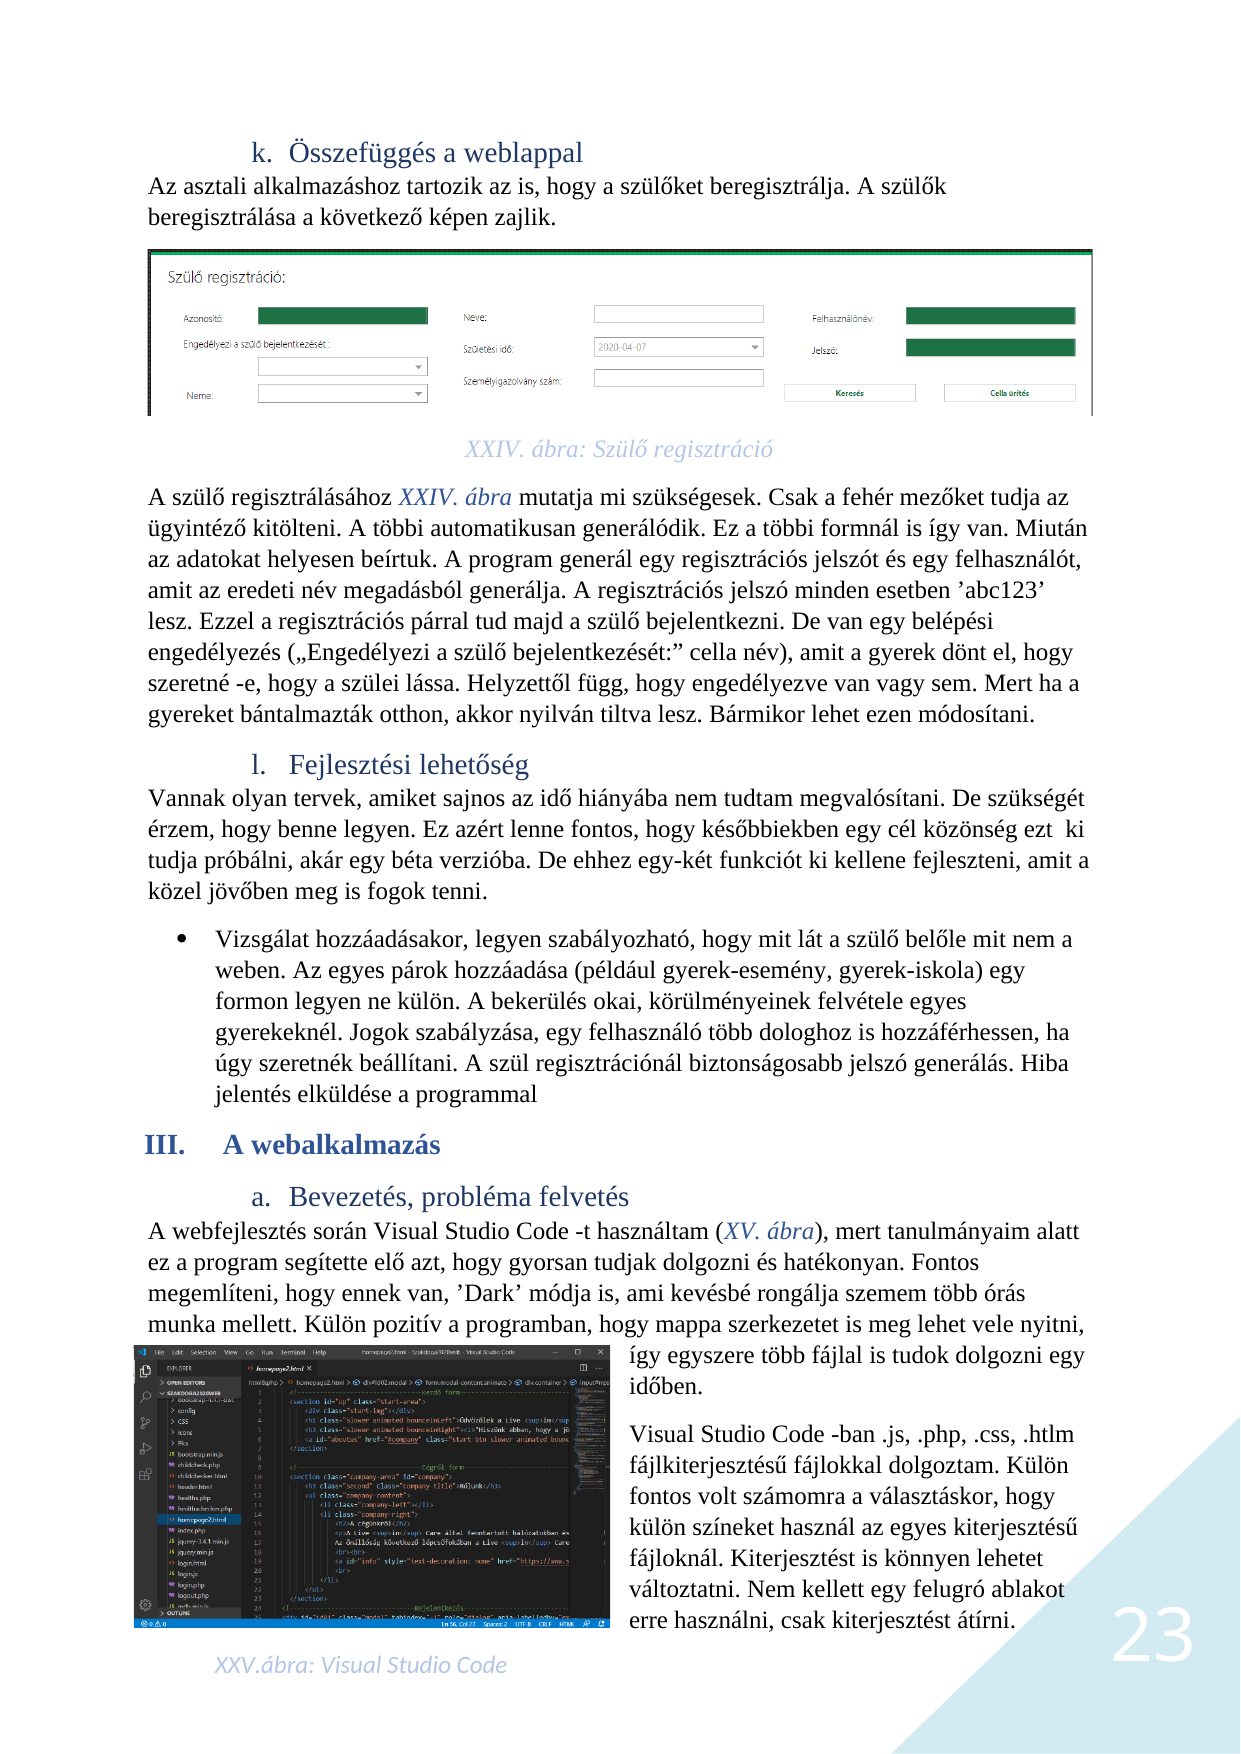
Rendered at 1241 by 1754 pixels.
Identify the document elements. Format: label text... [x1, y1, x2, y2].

text XXIV. ábra: Szülő regisztráció [148, 434, 1092, 463]
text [148, 1419, 1092, 1634]
text A webfejlesztés során Visual Studio Code -t használtam (XV. ábra), mert tanulmányaim alatt ez a program segítette elő azt, hogy gyorsan tudjak dolgozni és hatékonyan. Fontos megemlíteni, hogy ennek van, ’Dark’ módja is, ami kevésbé rongálja szemem több órás munka mellett. Külön pozitív a programban, hogy mappa szerkezetet is meg lehet vele nyitni, így egyszere több fájlal is tudok dolgozni egy időben. [148, 1216, 1092, 1400]
subtitle Fejlesztési lehetőség [251, 747, 1092, 780]
picture [132, 1345, 610, 1626]
picture [147, 249, 1093, 416]
subtitle A webalkalmazás [185, 1127, 1092, 1160]
subtitle Bevezetés, probléma felvetés [251, 1179, 1092, 1213]
text Az asztali alkalmazáshoz tartozik az is, hogy a szülőket beregisztrálja. A szülők beregisztrálása a következő képen zajlik. [148, 171, 1092, 231]
text Vannak olyan tervek, amiket sajnos az idő hiányába nem tudtam megvalósítani. De szükségét érzem, hogy benne legyen. Ez azért lenne fontos, hogy későbbiekben egy cél közönség ezt ki tudja próbálni, akár egy béta verzióba. De ehhez egy-két funkciót ki kellene fejleszteni, amit a közel jövőben meg is fogok tenni. [148, 783, 1092, 905]
text A szülő regisztrálásához XXIV. ábra mutatja mi szükségesek. Csak a fehér mezőket tudja az ügyintéző kitölteni. A többi automatikusan generálódik. Ez a többi formnál is így van. Miután az adatokat helyesen beírtuk. A program generál egy regisztrációs jelszót és egy felhasználót, amit az eredeti név megadásból generálja. A regisztrációs jelszó minden esetben ’abc123’ lesz. Ezzel a regisztrációs párral tud majd a szülő bejelentkezni. De van egy belépési engedélyezés („Engedélyezi a szülő bejelentkezését:” cella név), amit a gyerek dönt el, hogy szeretné -e, hogy a szülei lássa. Helyzettől függ, hogy engedélyezve van vagy sem. Mert ha a gyereket bántalmazták otthon, akkor nyilván tiltva lesz. Bármikor lehet ezen módosítani. [148, 482, 1092, 728]
list Vizsgálat hozzáadásakor, legyen szabályozható, hogy mit lát a szülő belőle mit nem a weben. Az egyes párok hozzáadása (például gyerek-esemény, gyerek-iskola) egy formon legyen ne külön. A bekerülés okai, körülményeinek felvétele egyes gyerekeknél. Jogok szabályzása, egy felhasználó több dologhoz is hozzáférhessen, ha úgy szeretnék beállítani. A szül regisztrációnál biztonságosabb jelszó generálás. Hiba jelentés elküldése a programmal [177, 924, 1092, 1108]
subtitle Összefüggés a weblappal [251, 135, 1092, 168]
